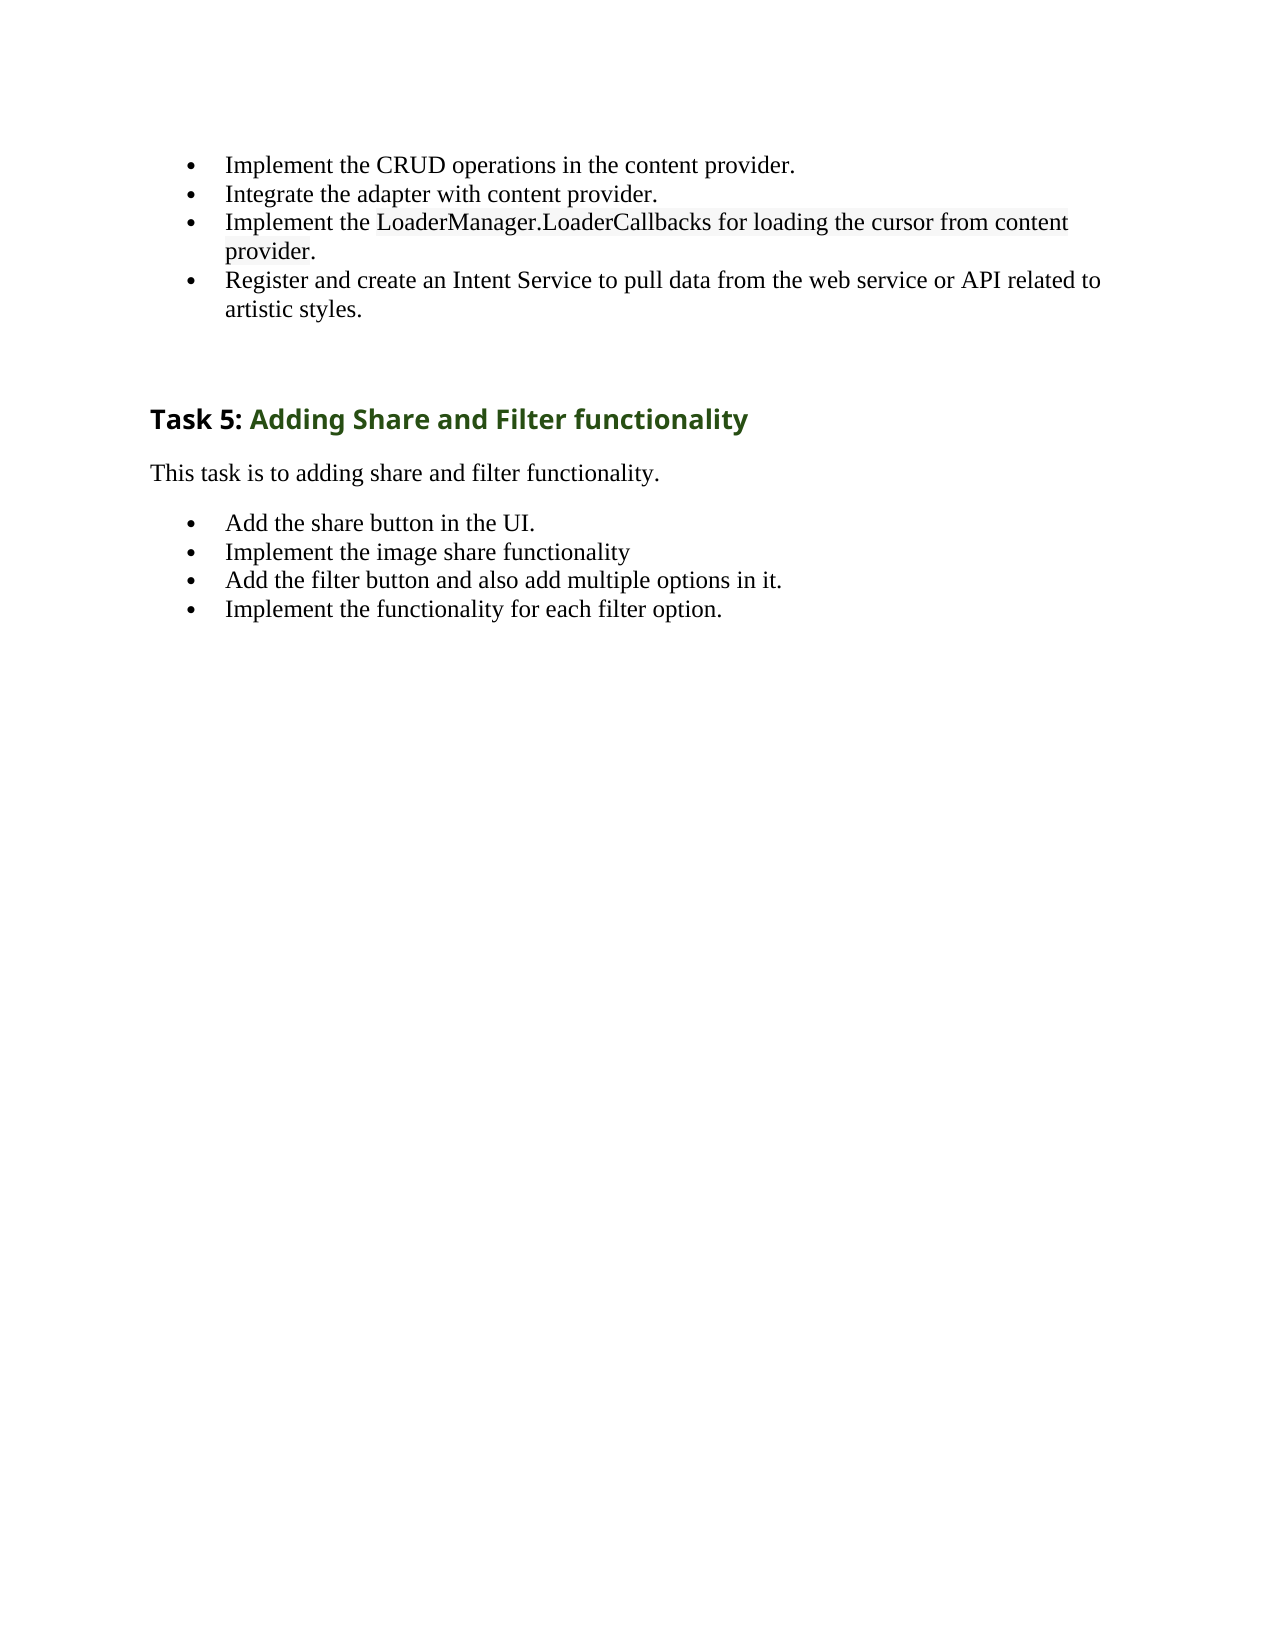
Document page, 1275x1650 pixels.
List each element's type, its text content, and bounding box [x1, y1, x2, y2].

list Add the share button in the UI. [187, 508, 1125, 537]
list Implement the image share functionality [187, 537, 1125, 566]
list Add the filter button and also add multiple options in it. [187, 566, 1125, 594]
list Implement the functionality for each filter option. [187, 594, 1125, 623]
list Register and create an Intent Service to pull data from the web service or API related to artistic styles. [187, 265, 1125, 322]
text This task is to adding share and filter functionality. [150, 458, 1125, 487]
list Implement the CRUD operations in the content provider. [187, 150, 1125, 179]
text Task 5: Adding Share and Filter functionality [150, 401, 1125, 438]
list Integrate the adapter with content provider. [187, 179, 1125, 207]
list Implement the LoaderManager.LoaderCallbacks for loading the cursor from content provider. [187, 207, 1125, 265]
